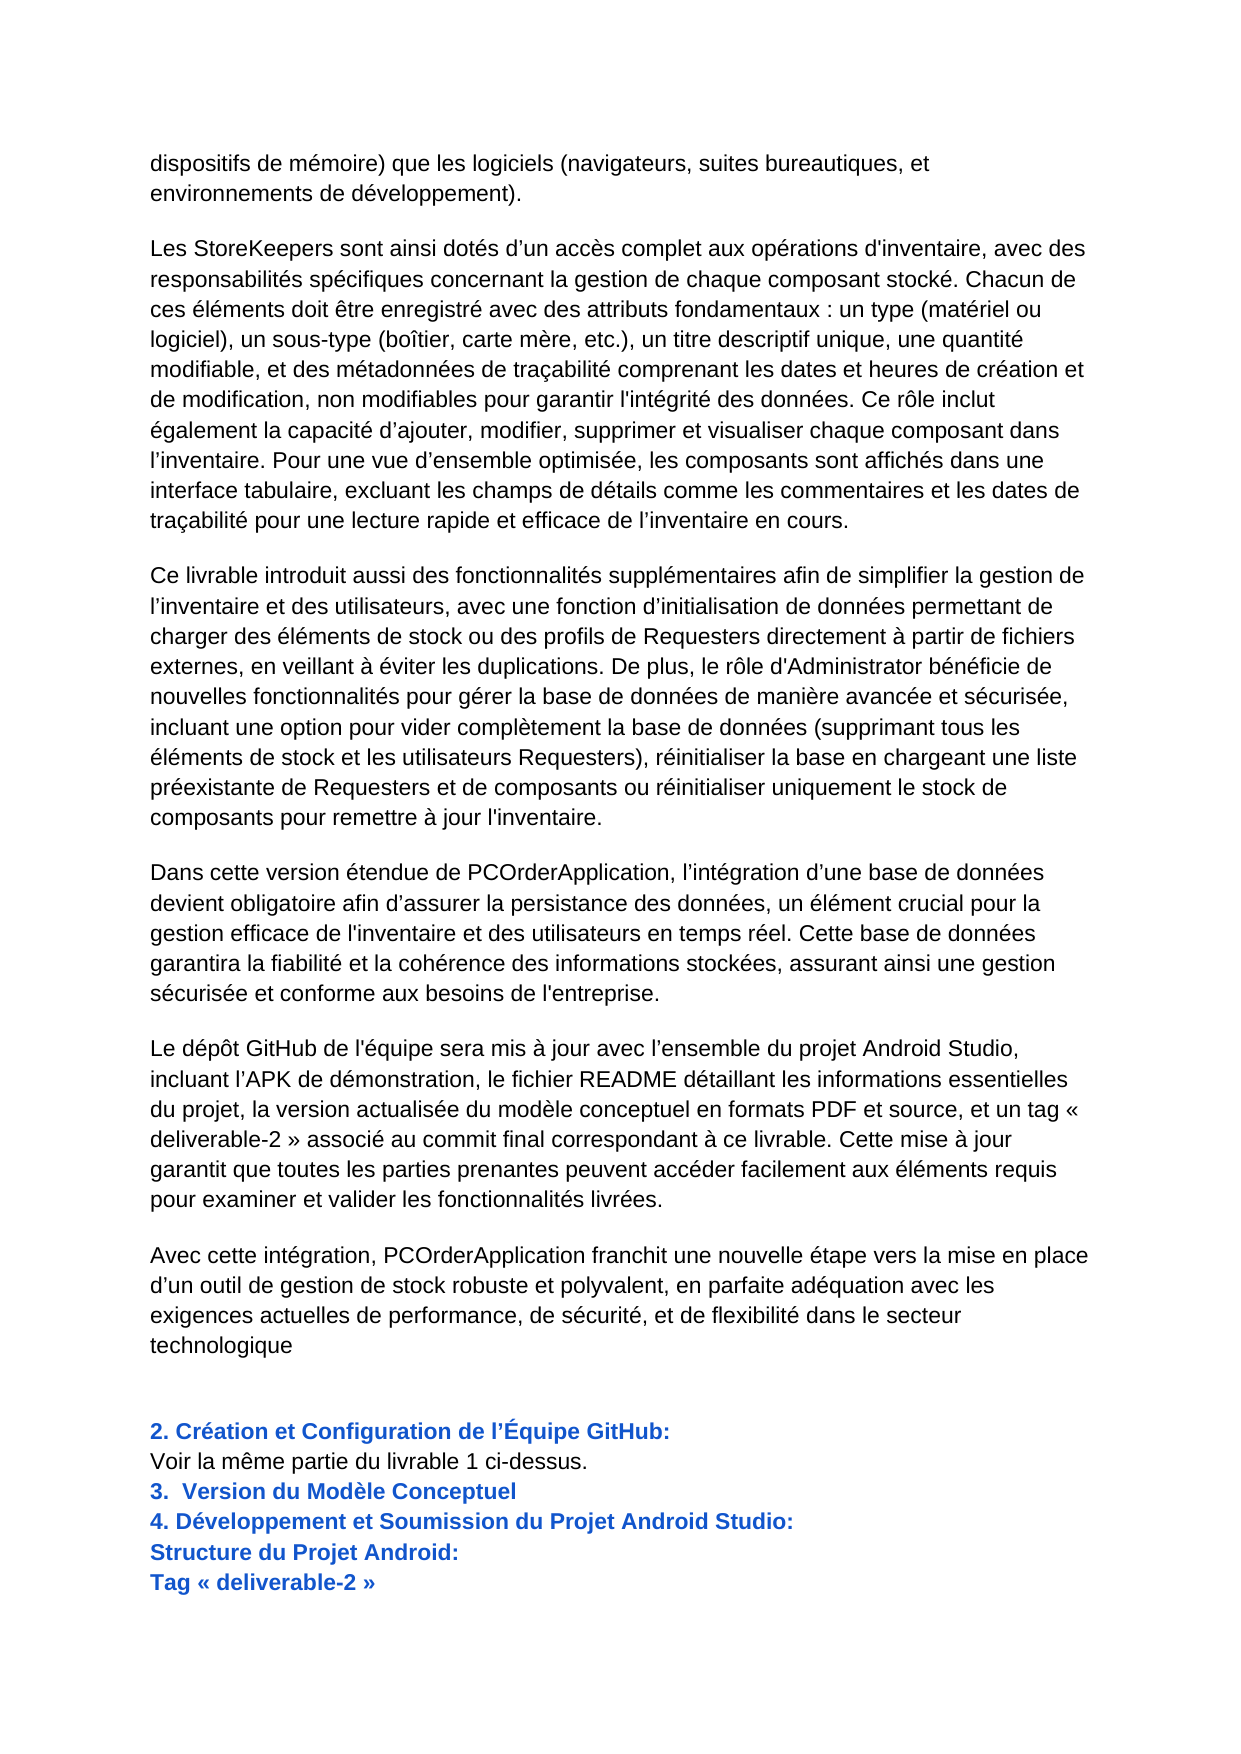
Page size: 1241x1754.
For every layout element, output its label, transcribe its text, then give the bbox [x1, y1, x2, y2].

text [150, 150, 1090, 207]
text 3. Version du Modèle Conceptuel [150, 1478, 1090, 1504]
text 2. Création et Configuration de l’Équipe GitHub: [150, 1418, 1090, 1444]
text Le dépôt GitHub de l'équipe sera mis à jour avec l’ensemble du projet Android Studio, incluant l’APK de démonstration, le fichier README détaillant les informations essentielles du projet, la version actualisée du modèle conceptuel en formats PDF et source, et un tag « deliverable-2 » associé au commit final correspondant à ce livrable. Cette mise à jour garantit que toutes les parties prenantes peuvent accéder facilement aux éléments requis pour examiner et valider les fonctionnalités livrées. [150, 1035, 1090, 1213]
text Dans cette version étendue de PCOrderApplication, l’intégration d’une base de données devient obligatoire afin d’assurer la persistance des données, un élément crucial pour la gestion efficace de l'inventaire et des utilisateurs en temps réel. Cette base de données garantira la fiabilité et la cohérence des informations stockées, assurant ainsi une gestion sécurisée et conforme aux besoins de l'entreprise. [150, 859, 1090, 1007]
text 4. Développement et Soumission du Projet Android Studio: [150, 1508, 1090, 1535]
text Ce livrable introduit aussi des fonctionnalités supplémentaires afin de simplifier la gestion de l’inventaire et des utilisateurs, avec une fonction d’initialisation de données permettant de charger des éléments de stock ou des profils de Requesters directement à partir de fichiers externes, en veillant à éviter les duplications. De plus, le rôle d'Administrator bénéficie de nouvelles fonctionnalités pour gérer la base de données de manière avancée et sécurisée, incluant une option pour vider complètement la base de données (supprimant tous les éléments de stock et les utilisateurs Requesters), réinitialiser la base en chargeant une liste préexistante de Requesters et de composants ou réinitialiser uniquement le stock de composants pour remettre à jour l'inventaire. [150, 562, 1090, 831]
text Les StoreKeepers sont ainsi dotés d’un accès complet aux opérations d'inventaire, avec des responsabilités spécifiques concernant la gestion de chaque composant stocké. Chacun de ces éléments doit être enregistré avec des attributs fondamentaux : un type (matériel ou logiciel), un sous-type (boîtier, carte mère, etc.), un titre descriptif unique, une quantité modifiable, et des métadonnées de traçabilité comprenant les dates et heures de création et de modification, non modifiables pour garantir l'intégrité des données. Ce rôle inclut également la capacité d’ajouter, modifier, supprimer et visualiser chaque composant dans l’inventaire. Pour une vue d’ensemble optimisée, les composants sont affichés dans une interface tabulaire, excluant les champs de détails comme les commentaires et les dates de traçabilité pour une lecture rapide et efficace de l’inventaire en cours. [150, 235, 1090, 534]
text Tag « deliverable-2 » [150, 1569, 1090, 1595]
text Structure du Projet Android: [150, 1538, 1090, 1565]
text Voir la même partie du livrable 1 ci-dessus. [150, 1448, 1090, 1474]
text Avec cette intégration, PCOrderApplication franchit une nouvelle étape vers la mise en place d’un outil de gestion de stock robuste et polyvalent, en parfaite adéquation avec les exigences actuelles de performance, de sécurité, et de flexibilité dans le secteur technologique [150, 1242, 1090, 1359]
